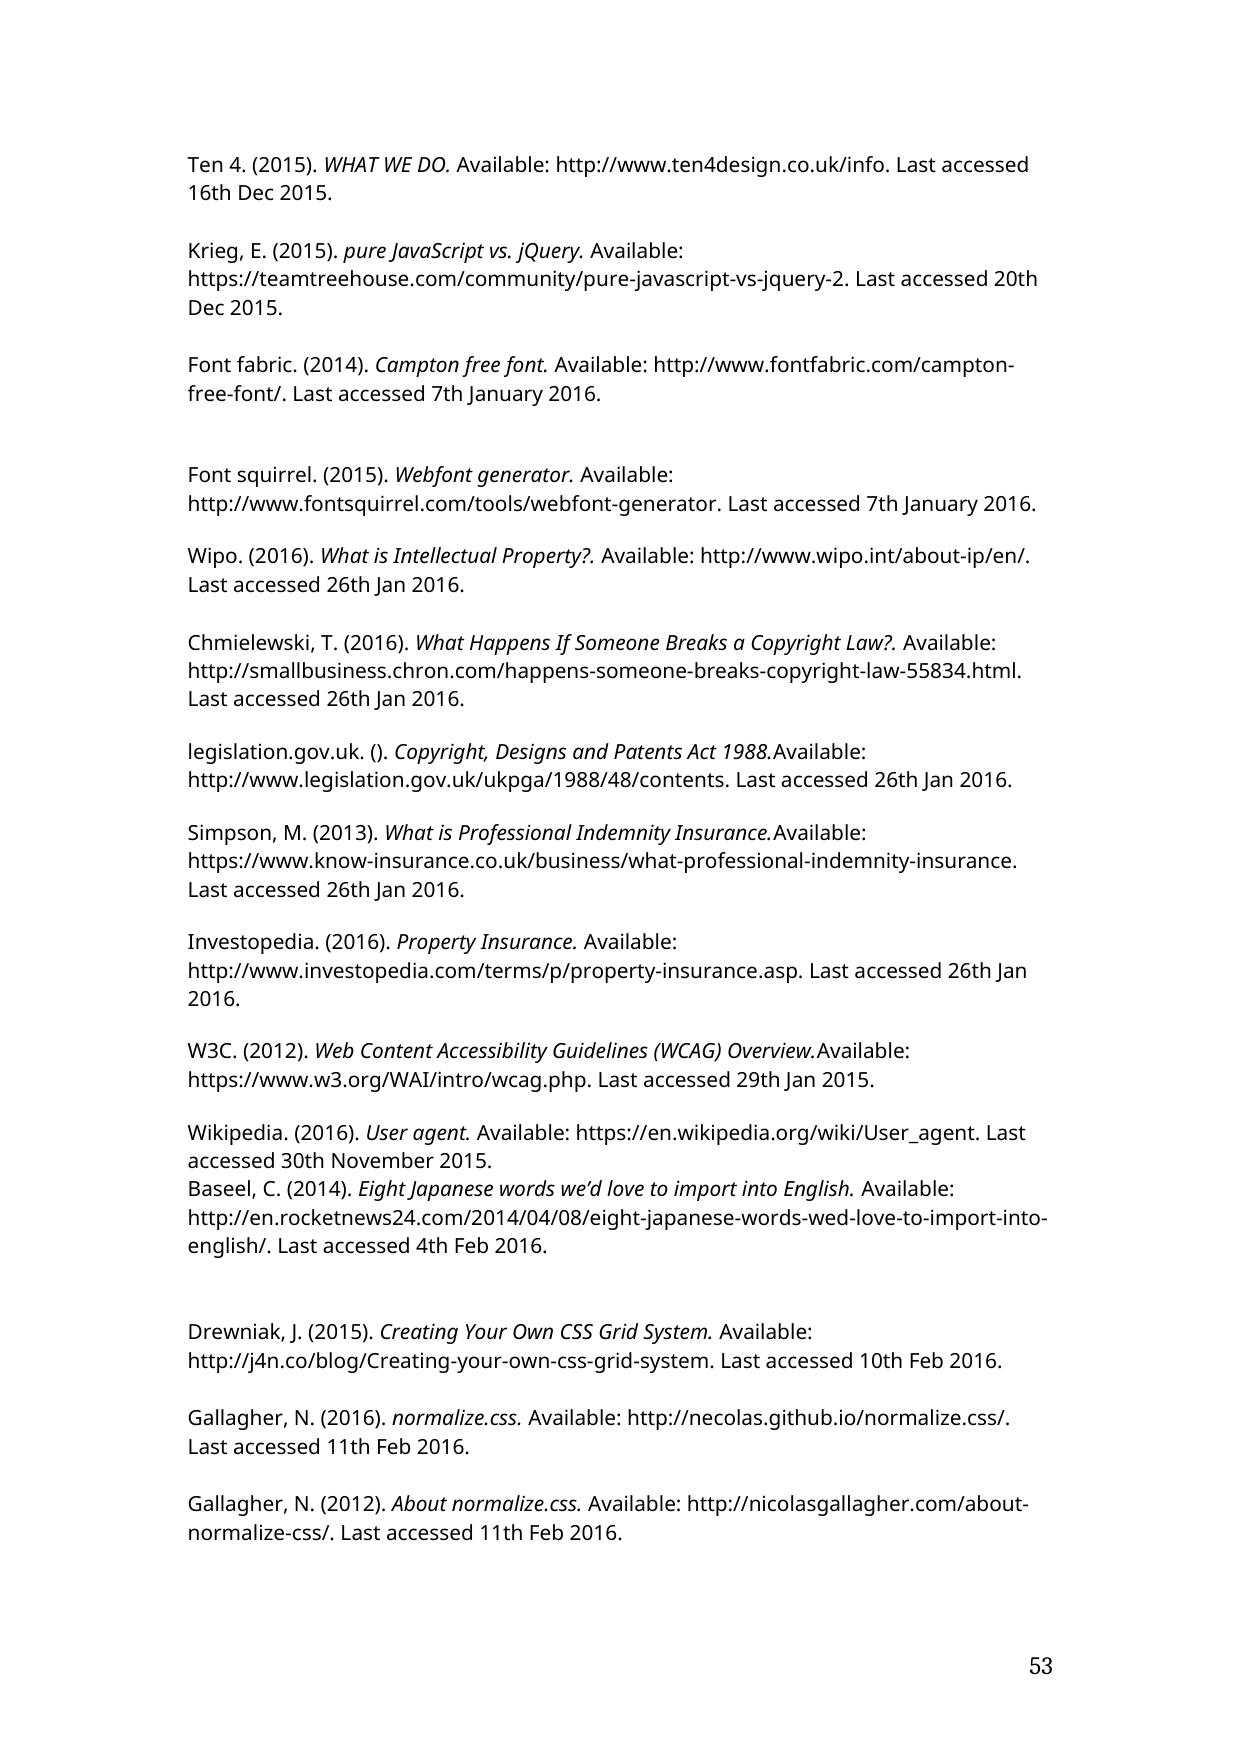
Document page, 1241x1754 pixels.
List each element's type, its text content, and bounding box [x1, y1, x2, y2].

text Font fabric. (2014). Campton free font. Available: http://www.fontfabric.com/campton-free-font/. Last accessed 7th January 2016. [187, 351, 1053, 407]
text Baseel, C. (2014). Eight Japanese words we’d love to import into English. Available: http://en.rocketnews24.com/2014/04/08/eight-japanese-words-wed-love-to-import-into-english/. Last accessed 4th Feb 2016. [187, 1174, 1053, 1260]
text Chmielewski, T. (2016). What Happens If Someone Breaks a Copyright Law?. Available: http://smallbusiness.chron.com/happens-someone-breaks-copyright-law-55834.html. Last accessed 26th Jan 2016. [187, 628, 1053, 713]
text Drewniak, J. (2015). Creating Your Own CSS Grid System. Available: http://j4n.co/blog/Creating-your-own-css-grid-system. Last accessed 10th Feb 2016. [187, 1317, 1053, 1374]
text Gallagher, N. (2012). About normalize.css. Available: http://nicolasgallagher.com/about-normalize-css/. Last accessed 11th Feb 2016. [187, 1489, 1053, 1546]
text Krieg, E. (2015). pure JavaScript vs. jQuery. Available: https://teamtreehouse.com/community/pure-javascript-vs-jquery-2. Last accessed 20th Dec 2015. [187, 236, 1053, 321]
text legislation.gov.uk. (). Copyright, Designs and Patents Act 1988.Available: http://www.legislation.gov.uk/ukpga/1988/48/contents. Last accessed 26th Jan 2016. [187, 737, 1053, 794]
text Gallagher, N. (2016). normalize.css. Available: http://necolas.github.io/normalize.css/. Last accessed 11th Feb 2016. [187, 1403, 1053, 1460]
text Simpson, M. (2013). What is Professional Indemnity Insurance.Available: https://www.know-insurance.co.uk/business/what-professional-indemnity-insurance. Last accessed 26th Jan 2016. [187, 818, 1053, 903]
text Wikipedia. (2016). User agent. Available: https://en.wikipedia.org/wiki/User_agent. Last accessed 30th November 2015. [187, 1118, 1053, 1174]
text W3C. (2012). Web Content Accessibility Guidelines (WCAG) Overview.Available: https://www.w3.org/WAI/intro/wcag.php. Last accessed 29th Jan 2015. [187, 1037, 1053, 1093]
text Ten 4. (2015). WHAT WE DO. Available: http://www.ten4design.co.uk/info. Last accessed 16th Dec 2015. [187, 150, 1053, 207]
text Font squirrel. (2015). Webfont generator. Available: http://www.fontsquirrel.com/tools/webfont-generator. Last accessed 7th January 2016. Wipo. (2016). What is Intellectual Property?. Available: http://www.wipo.int/about-ip/en/. Last accessed 26th Jan 2016. [187, 461, 1053, 598]
text Investopedia. (2016). Property Insurance. Available: http://www.investopedia.com/terms/p/property-insurance.asp. Last accessed 26th Jan 2016. [187, 927, 1053, 1013]
